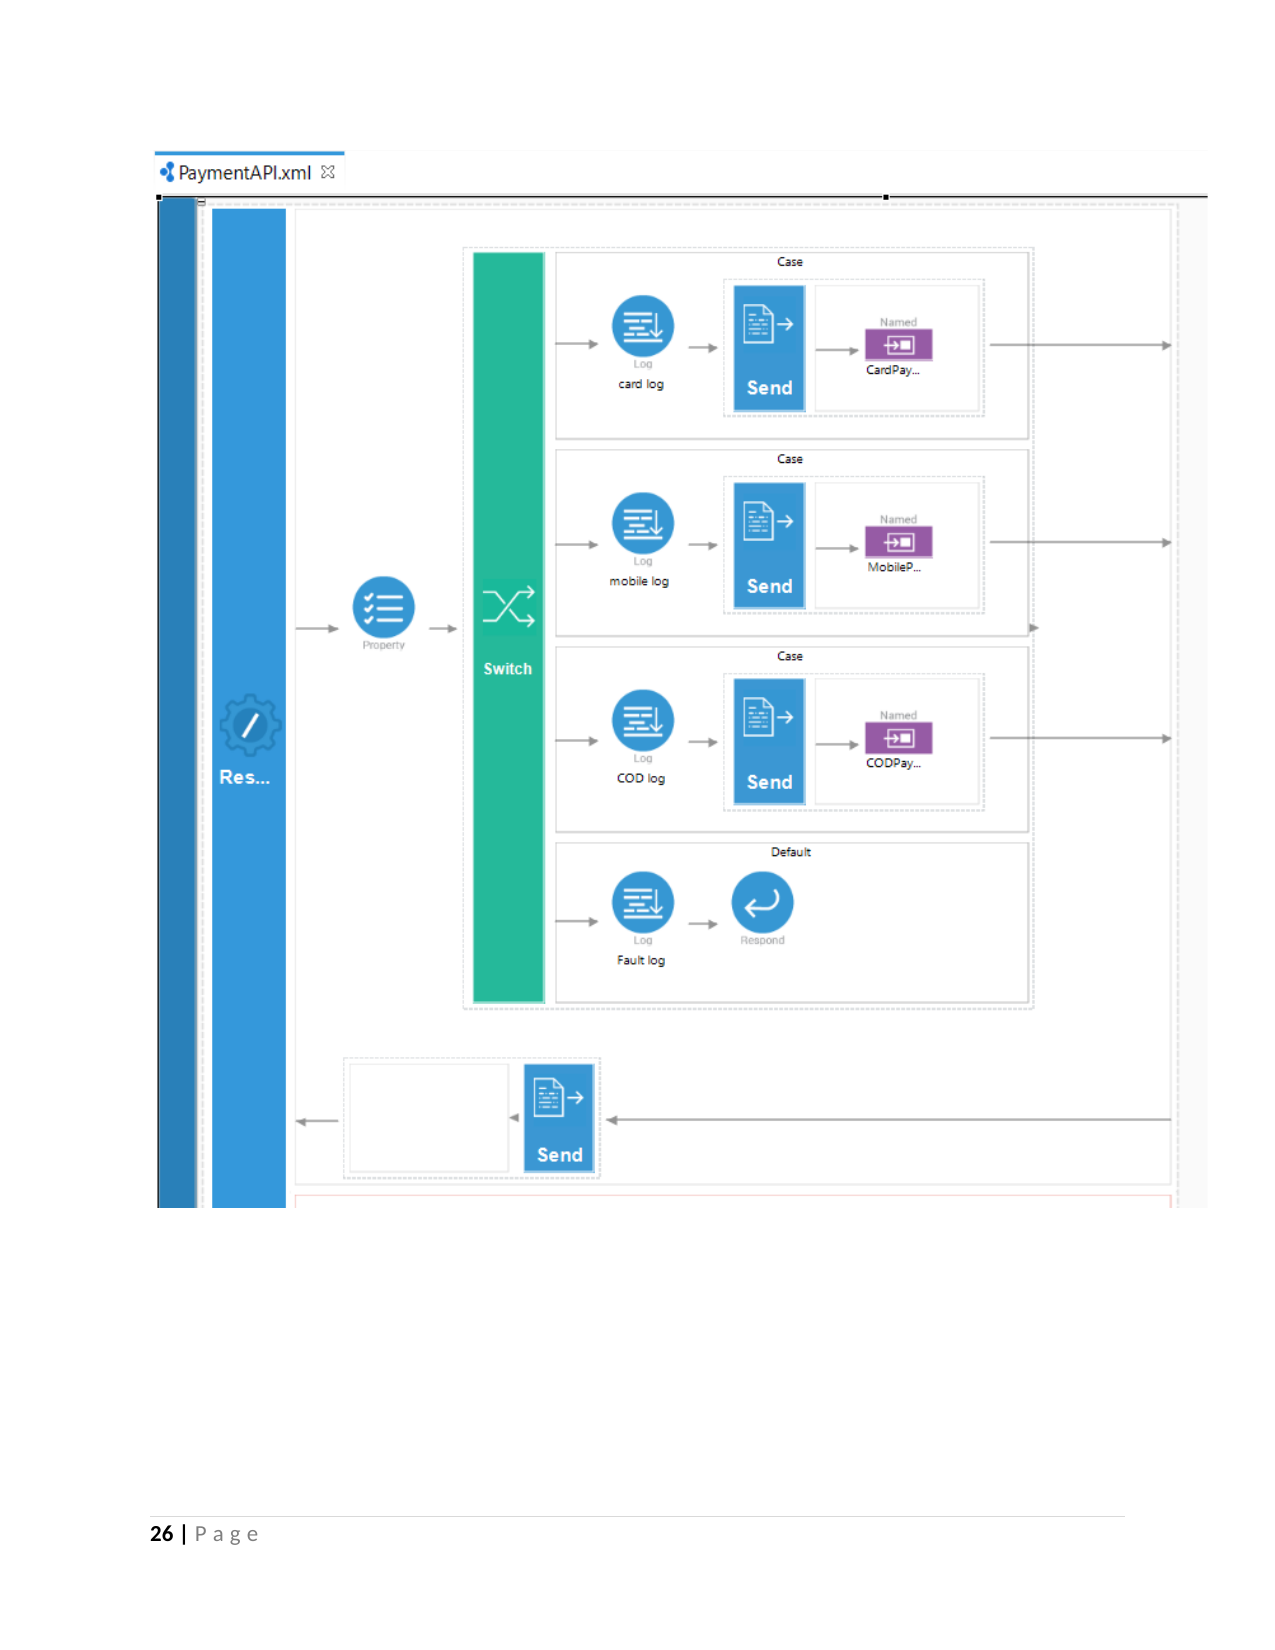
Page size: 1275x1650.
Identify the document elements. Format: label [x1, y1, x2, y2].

picture [150, 150, 1208, 1208]
